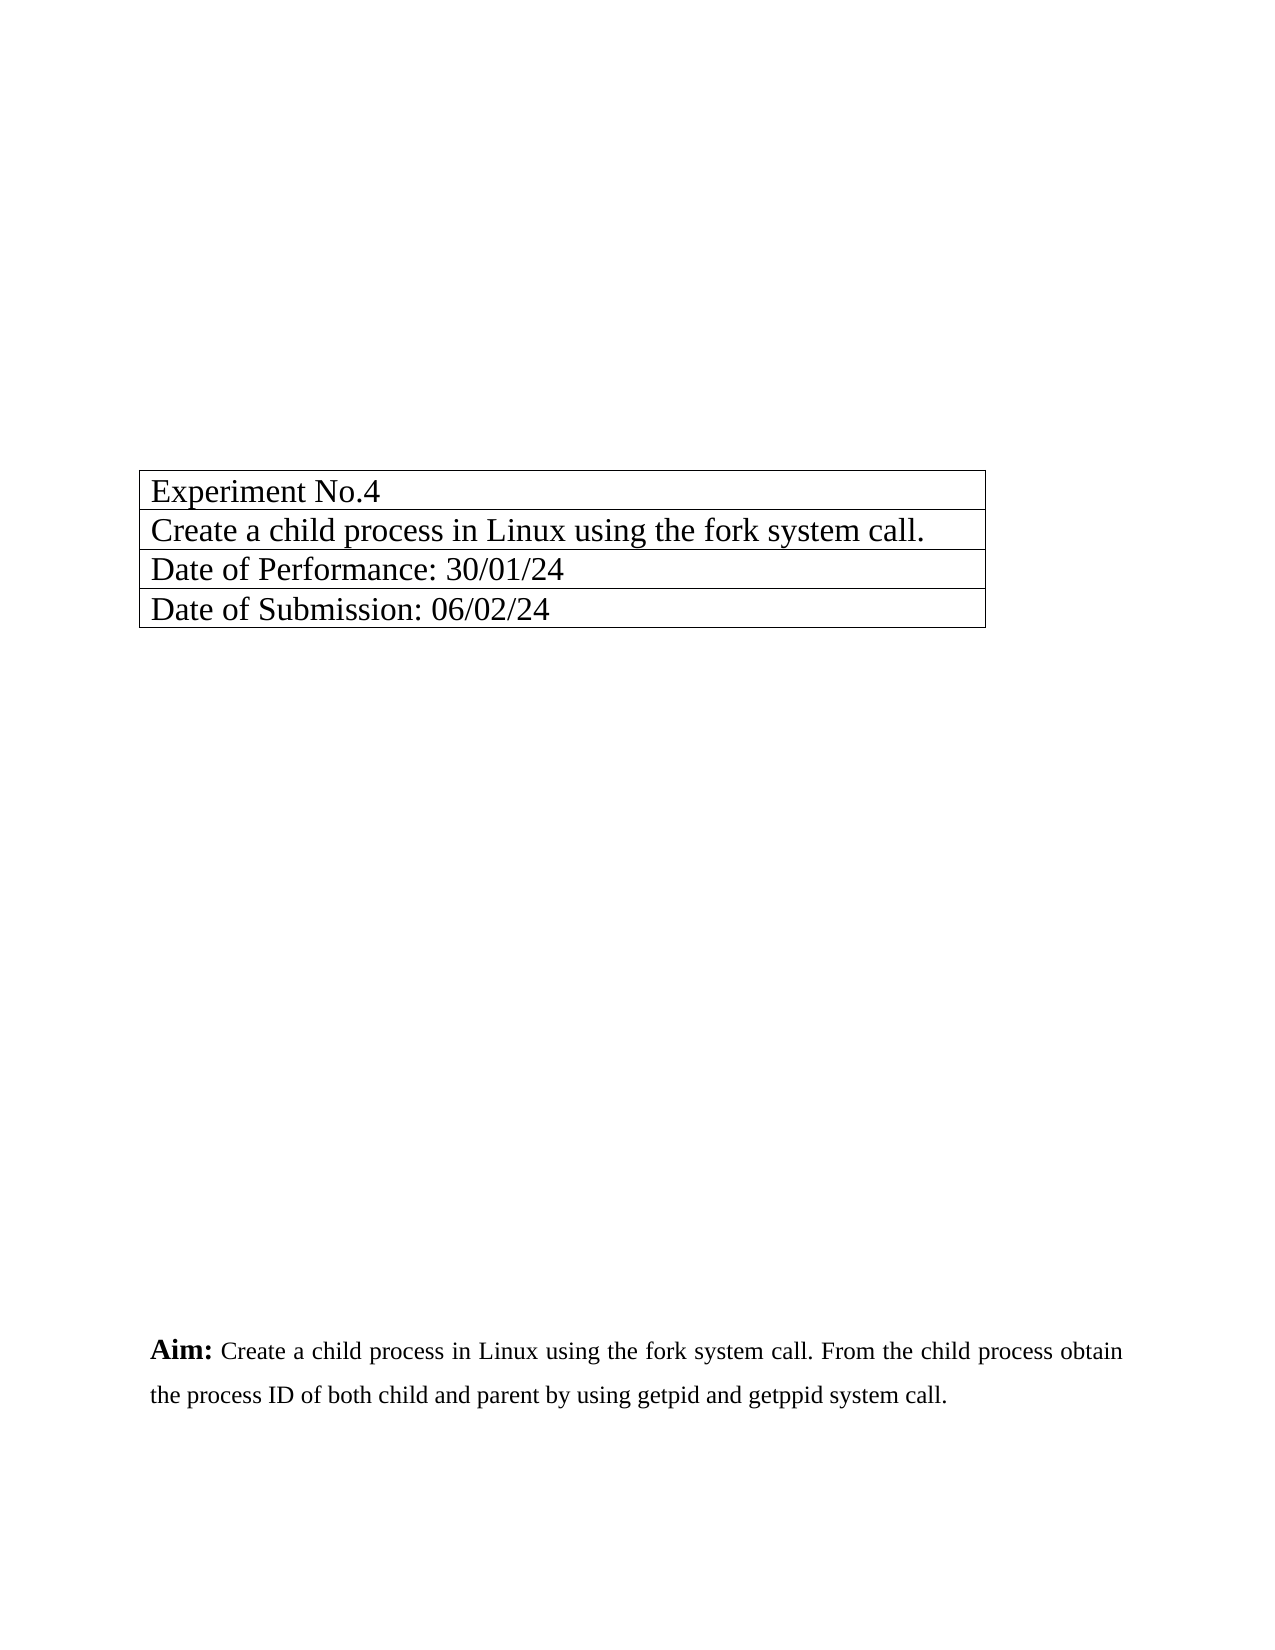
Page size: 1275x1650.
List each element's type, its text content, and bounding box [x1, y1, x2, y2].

table_cell Create a child process in Linux using the fork system call. [140, 510, 985, 548]
table_header Experiment No.4 [140, 471, 985, 509]
table_cell Date of Performance: 30/01/24 [140, 550, 985, 588]
table_cell Date of Submission: 06/02/24 [140, 589, 985, 627]
text Aim: Create a child process in Linux using the fork system call. From the child process obtain the process ID of both child and parent by using getpid and getppid system call. [150, 1332, 1125, 1408]
